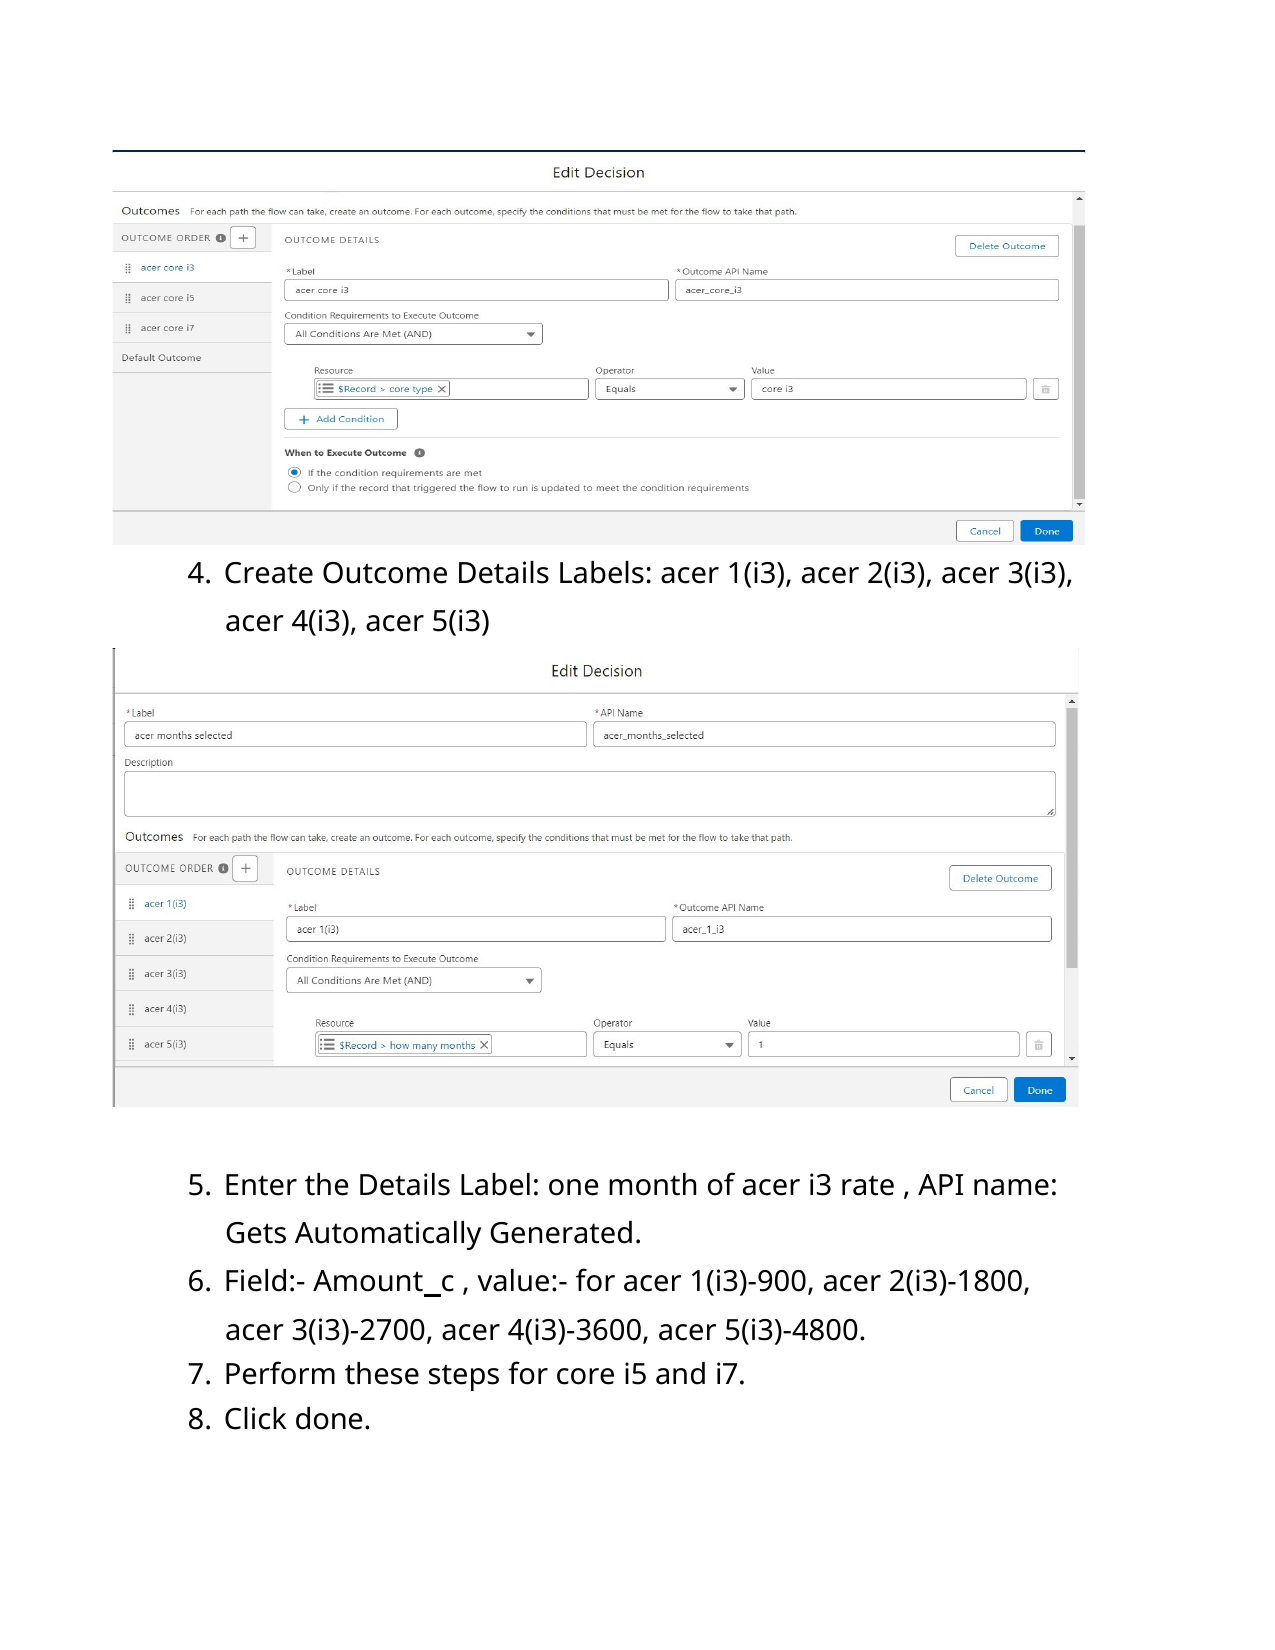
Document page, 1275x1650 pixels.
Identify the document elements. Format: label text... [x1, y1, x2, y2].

picture [112, 648, 1079, 1107]
list Enter the Details Label: one month of acer i3 rate , API name: Gets Automatically Generated. [187, 1165, 1073, 1252]
list Perform these steps for core i5 and i7. [187, 1357, 1200, 1391]
picture [112, 150, 1085, 545]
list Create Outcome Details Labels: acer 1(i3), acer 2(i3), acer 3(i3), acer 4(i3), acer 5(i3) [187, 552, 1104, 639]
list Click done. [187, 1398, 1200, 1438]
list Field:- Amount c , value:- for acer 1(i3)-900, acer 2(i3)-1800, acer 3(i3)-2700, acer 4(i3)-3600, acer 5(i3)-4800. [187, 1261, 1068, 1348]
